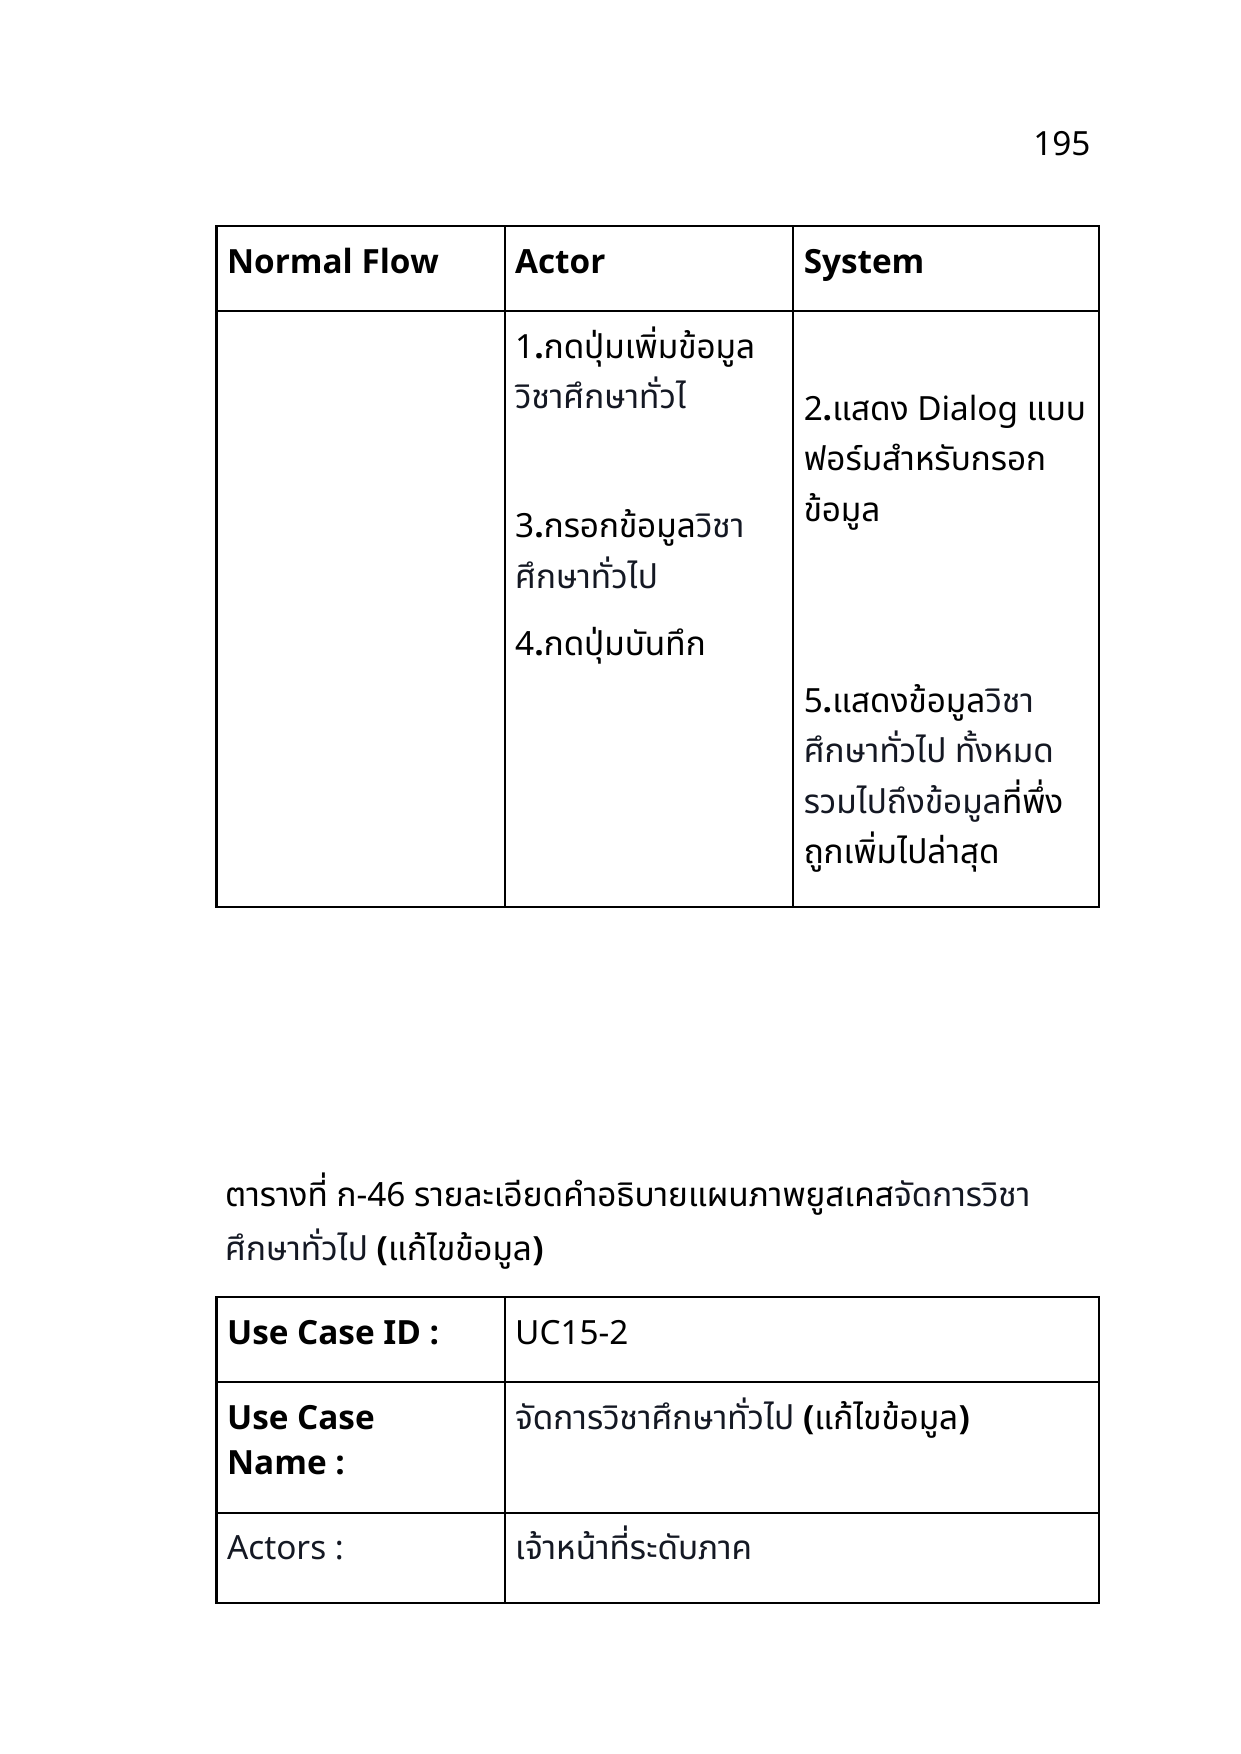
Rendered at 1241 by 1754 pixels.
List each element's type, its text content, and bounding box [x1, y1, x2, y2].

table_cell จัดการวิชาศึกษาทั่วไป (แก้ไขข้อมูล) [506, 1383, 1098, 1512]
table_header UC15-2 [506, 1298, 1098, 1381]
table_cell Actor [506, 227, 792, 310]
table_cell Use Case Name : [218, 1383, 504, 1512]
table_cell เจ้าหน้าที่ระดับภาค [506, 1514, 1098, 1602]
text ตารางที่ ก-46 รายละเอียดคำอธิบายแผนภาพยูสเคสจัดการวิชาศึกษาทั่วไป (แก้ไขข้อมูล) [225, 1170, 1090, 1276]
table_cell 2.แสดง Dialog แบบฟอร์มสำหรับกรอกข้อมูล 5.แสดงข้อมูลวิชาศึกษาทั่วไป ทั้งหมดรวมไปถึงข้อมูลที่พึ่งถูกเพิ่มไปล่าสุด [794, 312, 1098, 906]
table_header Use Case ID : [218, 1298, 504, 1381]
table_cell System [794, 227, 1098, 310]
table_cell [218, 312, 504, 906]
table_cell 1.กดปุ่มเพิ่มข้อมูลวิชาศึกษาทั่วไ 3.กรอกข้อมูลวิชาศึกษาทั่วไป 4.กดปุ่มบันทึก [506, 312, 792, 906]
table_cell Actors : [218, 1514, 504, 1602]
table_cell Normal Flow [218, 227, 504, 310]
